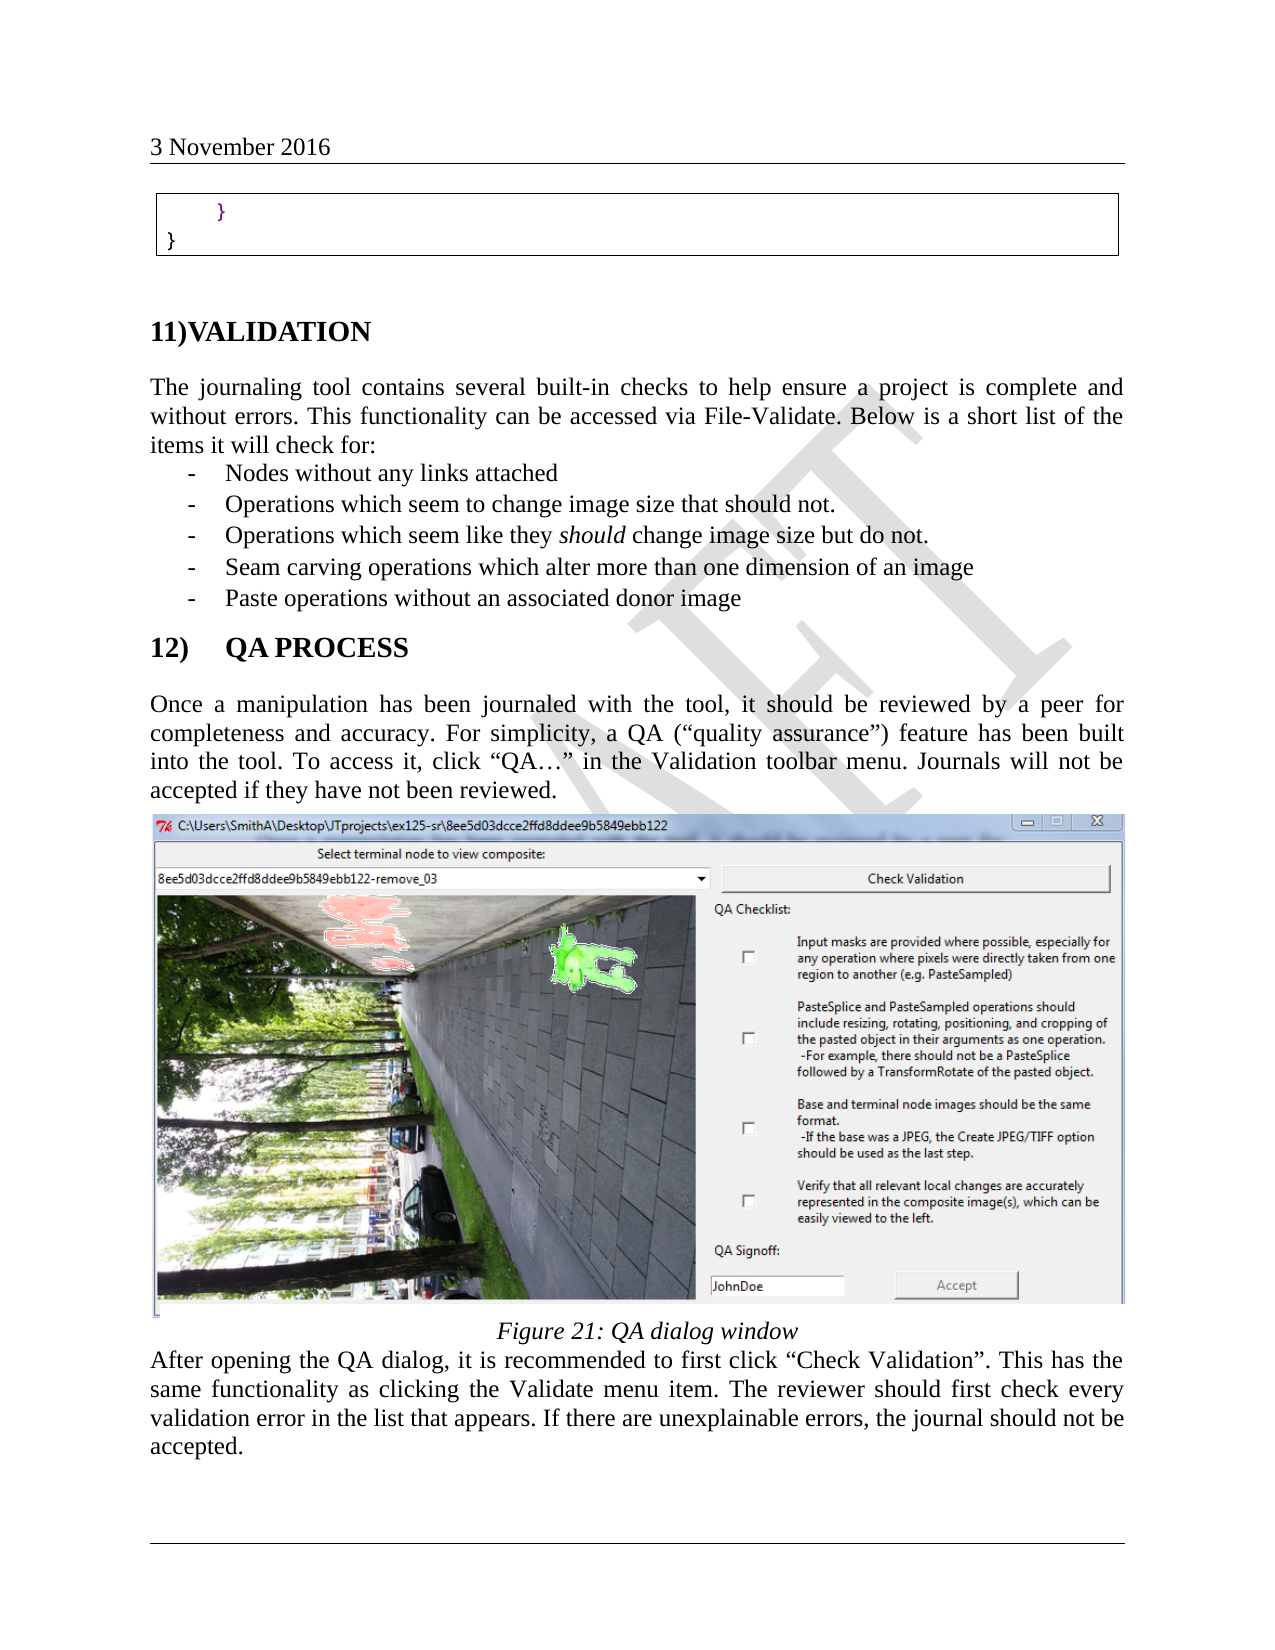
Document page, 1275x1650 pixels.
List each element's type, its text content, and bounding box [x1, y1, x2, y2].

picture [152, 814, 1125, 1318]
list Operations which seem like they should change image size but do not. [187, 521, 1125, 549]
list Nodes without any links attached [187, 458, 1125, 487]
list Operations which seem to change image size that should not. [187, 489, 1125, 518]
subtitle QA Process [150, 630, 1125, 664]
text The journaling tool contains several built-in checks to help ensure a project is complete and without errors. This functionality can be accessed via File-Validate. Below is a short list of the items it will check for: [150, 372, 1125, 458]
text } [157, 222, 1118, 255]
subtitle Validation [150, 314, 1125, 347]
list Paste operations without an associated donor image [187, 583, 1125, 611]
text } [157, 194, 1118, 222]
list Seam carving operations which alter more than one dimension of an image [187, 552, 1125, 580]
text Once a manipulation has been journaled with the tool, it should be reviewed by a peer for completeness and accuracy. For simplicity, a QA (“quality assurance”) feature has been built into the tool. To access it, click “QA…” in the Validation toolbar menu. Journals will not be accepted if they have not been reviewed. [150, 689, 1125, 804]
